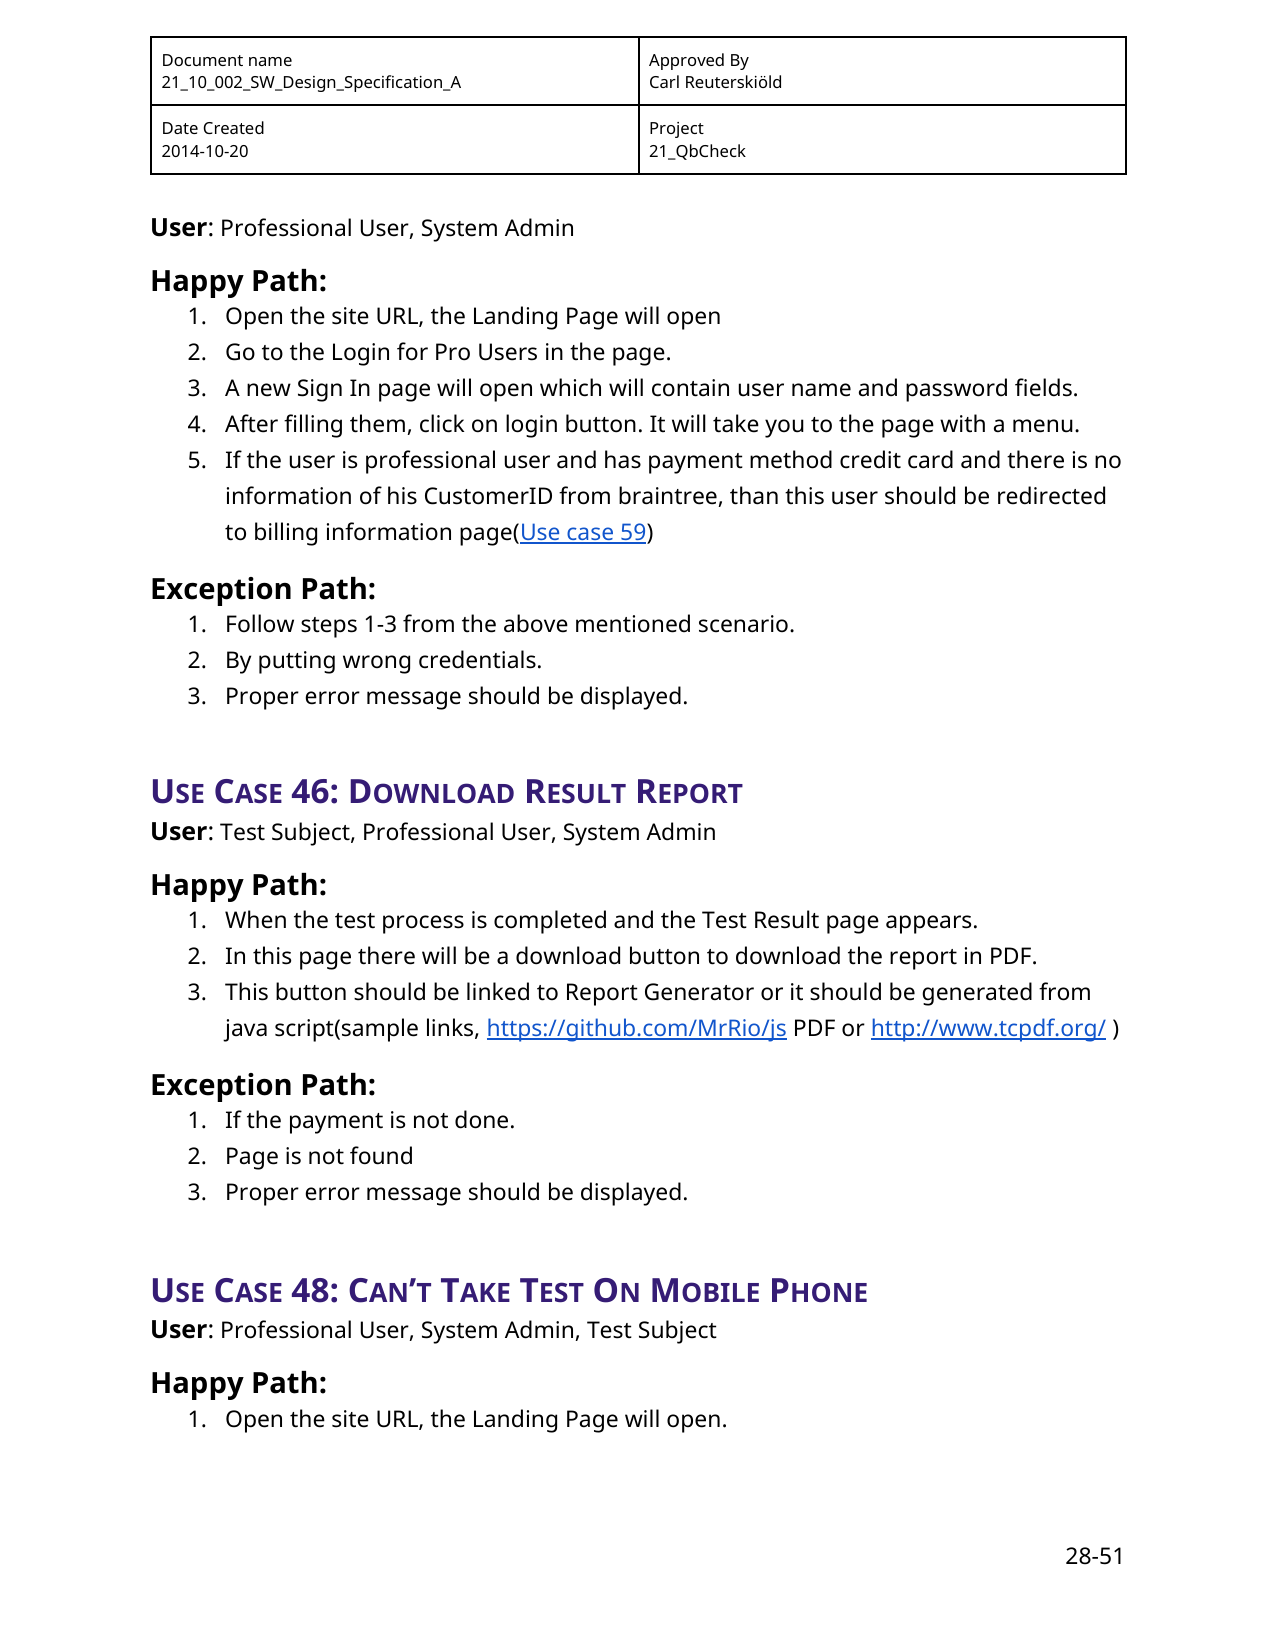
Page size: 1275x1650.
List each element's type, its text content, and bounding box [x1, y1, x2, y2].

subtitle Use Case 46: Download Result Report [150, 768, 1125, 813]
list Go to the Login for Pro Users in the page. [187, 336, 1125, 367]
list By putting wrong credentials. [187, 644, 1125, 675]
list If the payment is not done. [187, 1104, 1125, 1135]
list If the user is professional user and has payment method credit card and there is no information of his CustomerID from braintree, than this user should be redirected to billing information page(Use case 59) [187, 444, 1125, 547]
list A new Sign In page will open which will contain user name and password fields. [187, 372, 1125, 403]
subtitle Happy Path: [150, 1363, 1125, 1402]
text User: Professional User, System Admin [150, 210, 1125, 244]
list Open the site URL, the Landing Page will open. [187, 1402, 1125, 1434]
list Proper error message should be displayed. [187, 1176, 1125, 1207]
list Proper error message should be displayed. [187, 680, 1125, 711]
subtitle Happy Path: [150, 261, 1125, 300]
subtitle Use Case 48: Can’t Take Test On Mobile Phone [150, 1267, 1125, 1312]
list When the test process is completed and the Test Result page appears. [187, 904, 1125, 935]
list In this page there will be a download button to download the report in PDF. [187, 940, 1125, 971]
subtitle Happy Path: [150, 864, 1125, 904]
list This button should be linked to Report Generator or it should be generated from java script(sample links, https://github.com/MrRio/js PDF or http://www.tcpdf.org/ ) [187, 976, 1125, 1043]
list Follow steps 1-3 from the above mentioned scenario. [187, 608, 1125, 639]
subtitle Exception Path: [150, 568, 1125, 608]
list Page is not found [187, 1140, 1125, 1171]
list After filling them, click on login button. It will take you to the page with a menu. [187, 408, 1125, 439]
text User: Professional User, System Admin, Test Subject [150, 1312, 1125, 1346]
list Open the site URL, the Landing Page will open [187, 300, 1125, 331]
text User: Test Subject, Professional User, System Admin [150, 813, 1125, 847]
subtitle Exception Path: [150, 1064, 1125, 1104]
